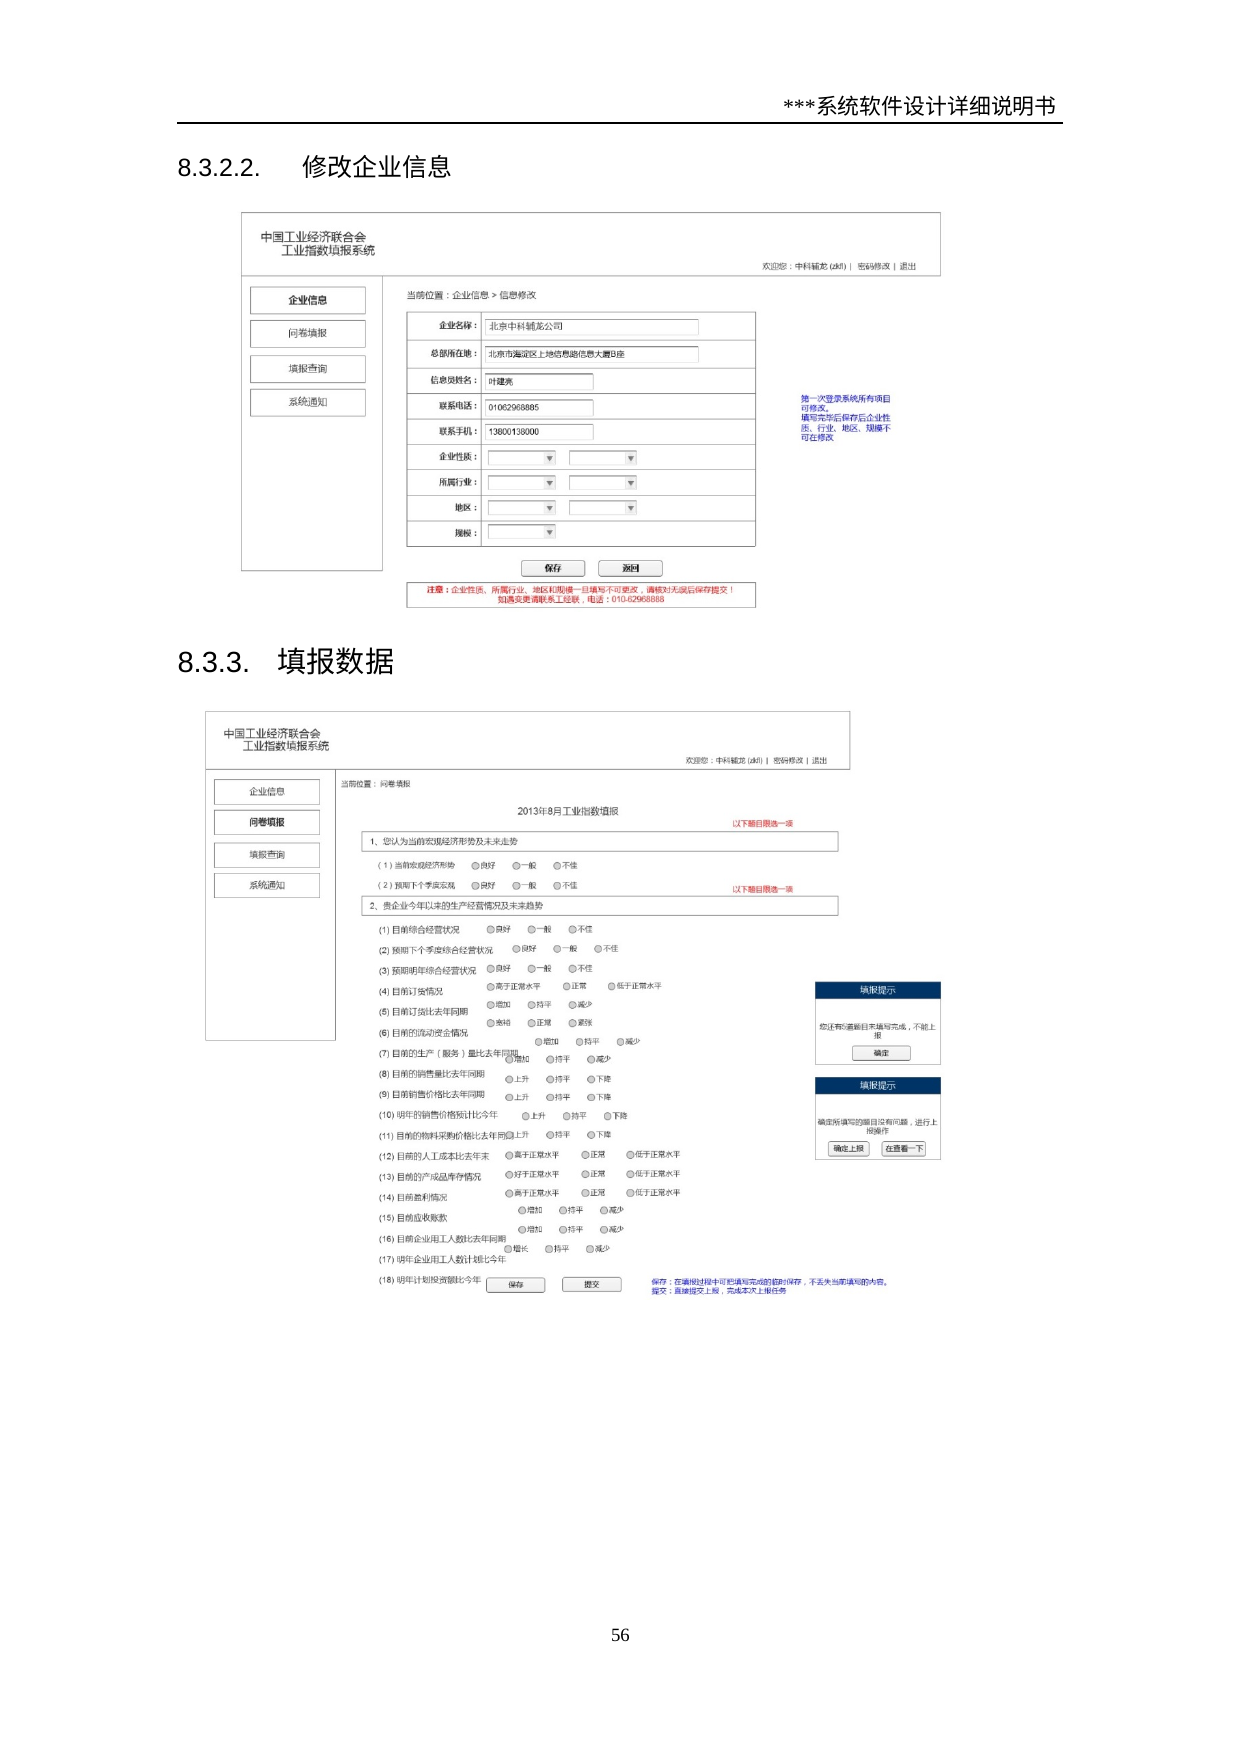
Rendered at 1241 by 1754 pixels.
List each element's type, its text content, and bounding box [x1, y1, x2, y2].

picture [177, 205, 945, 612]
subtitle 修改企业信息 [177, 148, 1063, 184]
picture [177, 703, 945, 1300]
subtitle 填报数据 [177, 638, 1063, 680]
